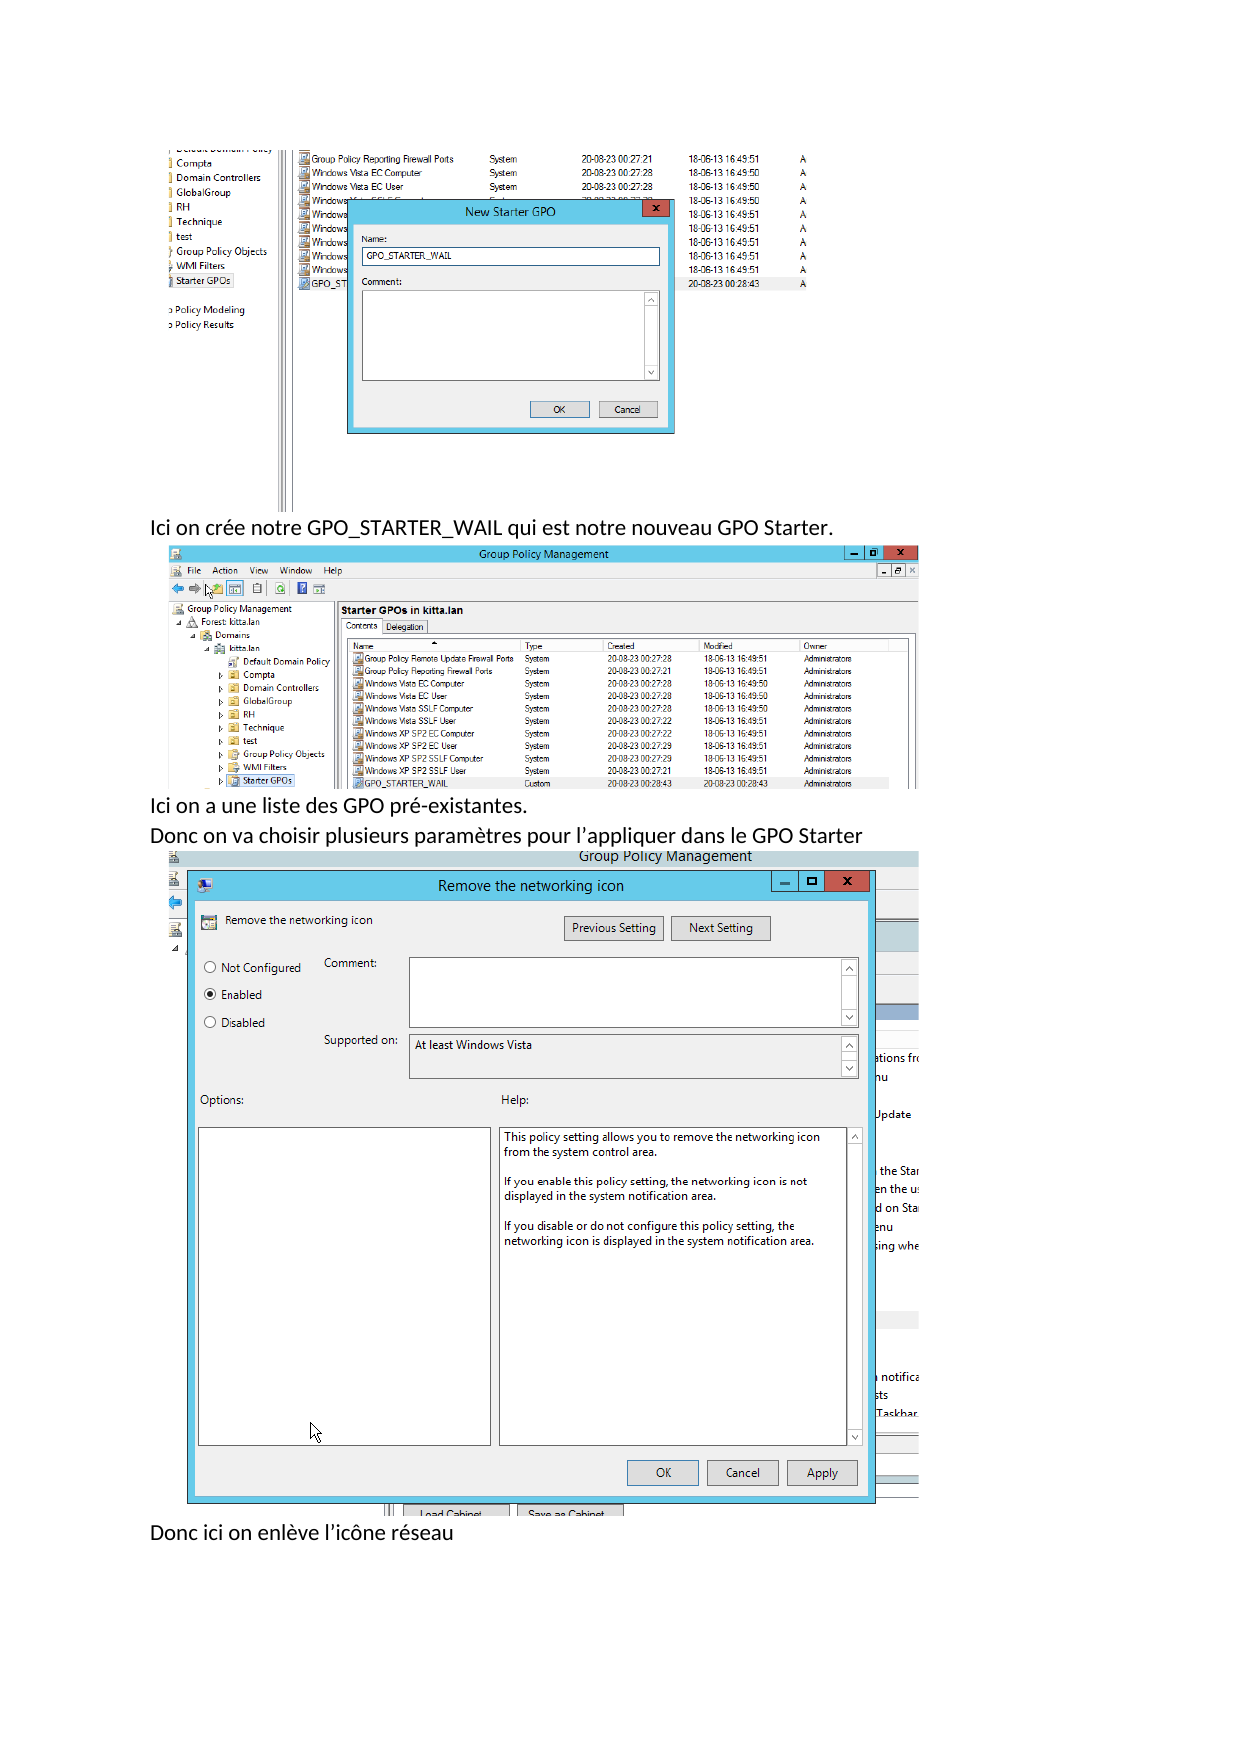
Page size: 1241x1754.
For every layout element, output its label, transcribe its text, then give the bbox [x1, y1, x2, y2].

text Ici on crée notre GPO_STARTER_WAIL qui est notre nouveau GPO Starter. [150, 513, 1090, 541]
text Donc on va choisir plusieurs paramètres pour l’appliquer dans le GPO Starter [150, 821, 1090, 849]
text Ici on a une liste des GPO pré-existantes. [150, 791, 1090, 819]
text Donc ici on enlève l’icône réseau [150, 1518, 1090, 1546]
